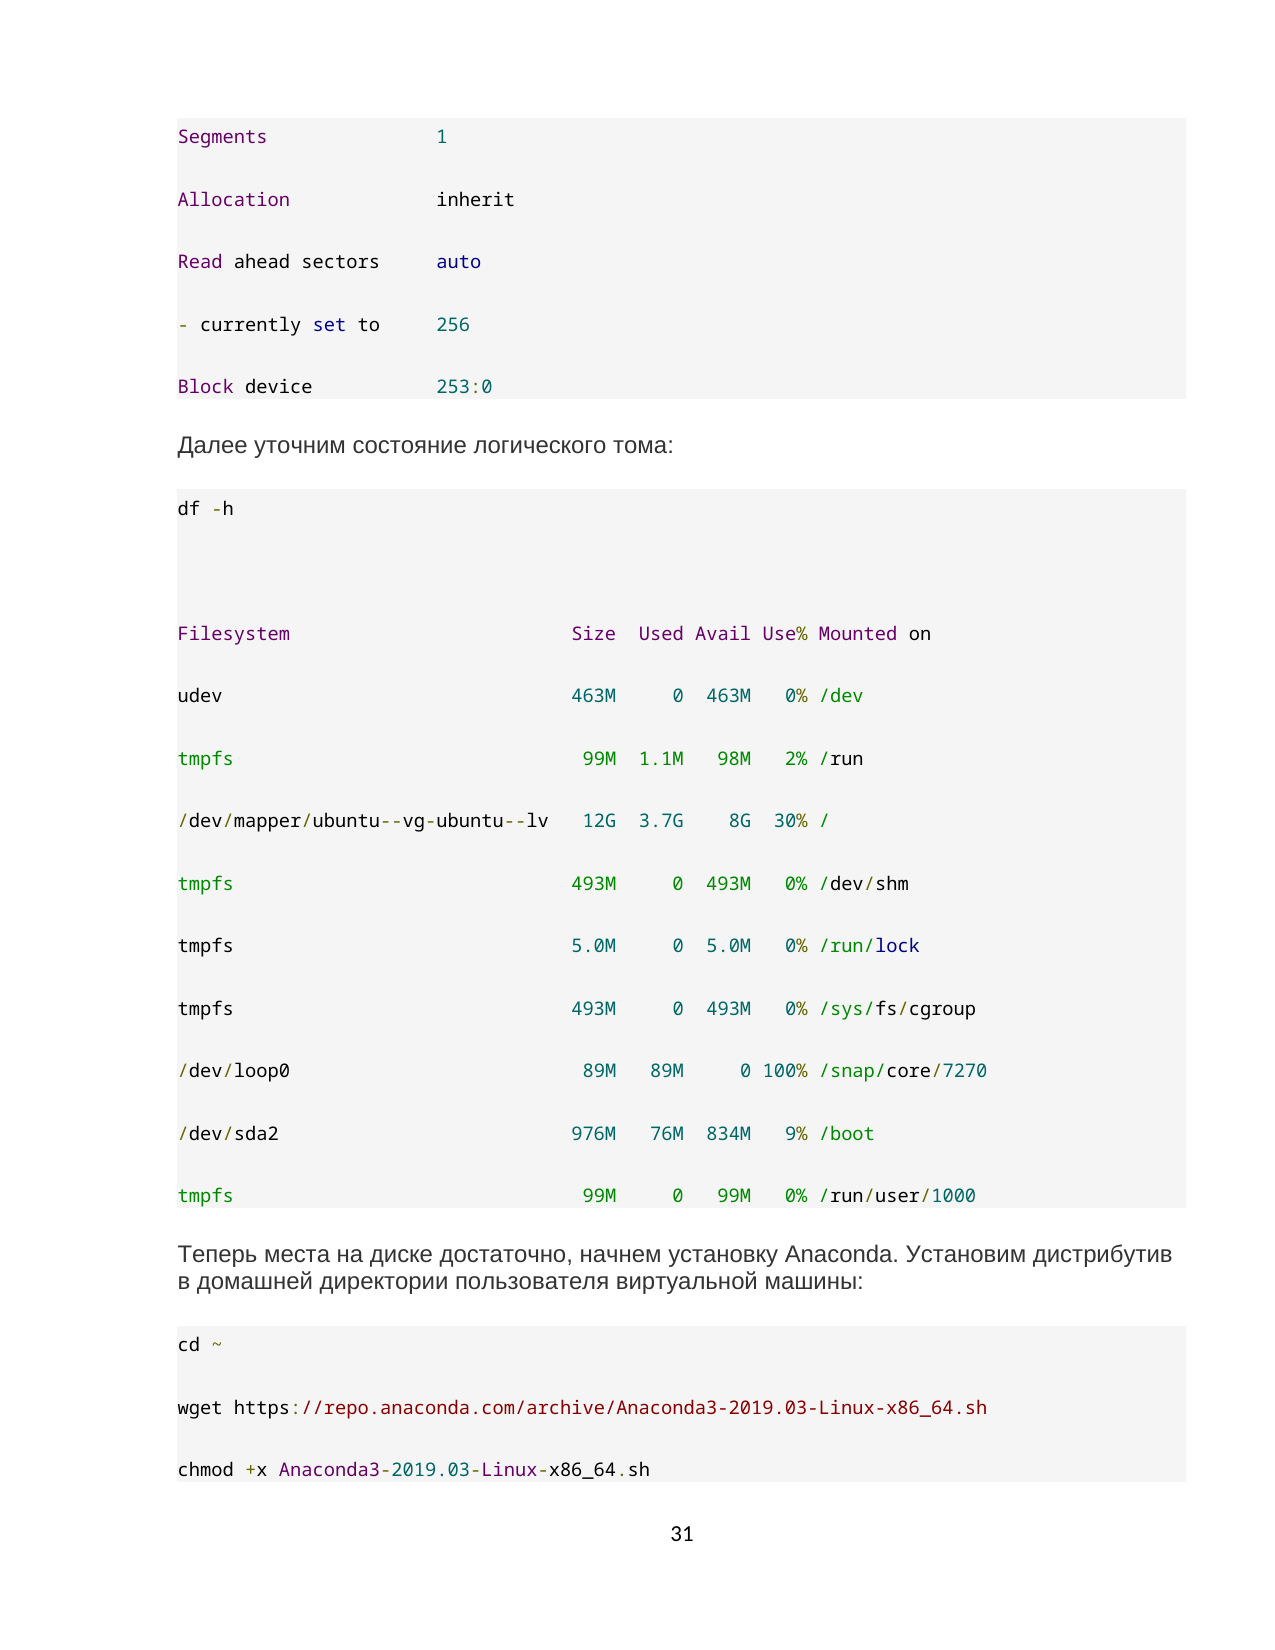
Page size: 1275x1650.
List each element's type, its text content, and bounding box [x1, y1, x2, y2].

text Segments 1 [177, 118, 1186, 149]
text tmpfs 493M 0 493M 0% /dev/shm [177, 864, 1186, 896]
text wget https://repo.anaconda.com/archive/Anaconda3-2019.03-Linux-x86_64.sh [177, 1388, 1186, 1420]
text /dev/mapper/ubuntu--vg-ubuntu--lv 12G 3.7G 8G 30% / [177, 802, 1186, 833]
text df -h [177, 489, 1186, 521]
text Filesystem Size Used Avail Use% Mounted on [177, 614, 1186, 646]
text tmpfs 493M 0 493M 0% /sys/fs/cgroup [177, 989, 1186, 1021]
text /dev/loop0 89M 89M 0 100% /snap/core/7270 [177, 1052, 1186, 1083]
text tmpfs 99M 1.1M 98M 2% /run [177, 739, 1186, 771]
text Теперь места на диске достаточно, начнем установку Anaconda. Установим дистрибутив в домашней директории пользователя виртуальной машины: [177, 1239, 1186, 1295]
text Allocation inherit [177, 181, 1186, 212]
text tmpfs 5.0M 0 5.0M 0% /run/lock [177, 927, 1186, 958]
text Block device 253:0 [177, 368, 1186, 399]
text udev 463M 0 463M 0% /dev [177, 677, 1186, 708]
text Далее уточним состояние логического тома: [177, 431, 1186, 458]
text Read ahead sectors auto [177, 243, 1186, 274]
text chmod +x Anaconda3-2019.03-Linux-x86_64.sh [177, 1451, 1186, 1482]
text /dev/sda2 976M 76M 834M 9% /boot [177, 1114, 1186, 1146]
text cd ~ [177, 1326, 1186, 1357]
text - currently set to 256 [177, 306, 1186, 337]
text tmpfs 99M 0 99M 0% /run/user/1000 [177, 1177, 1186, 1208]
